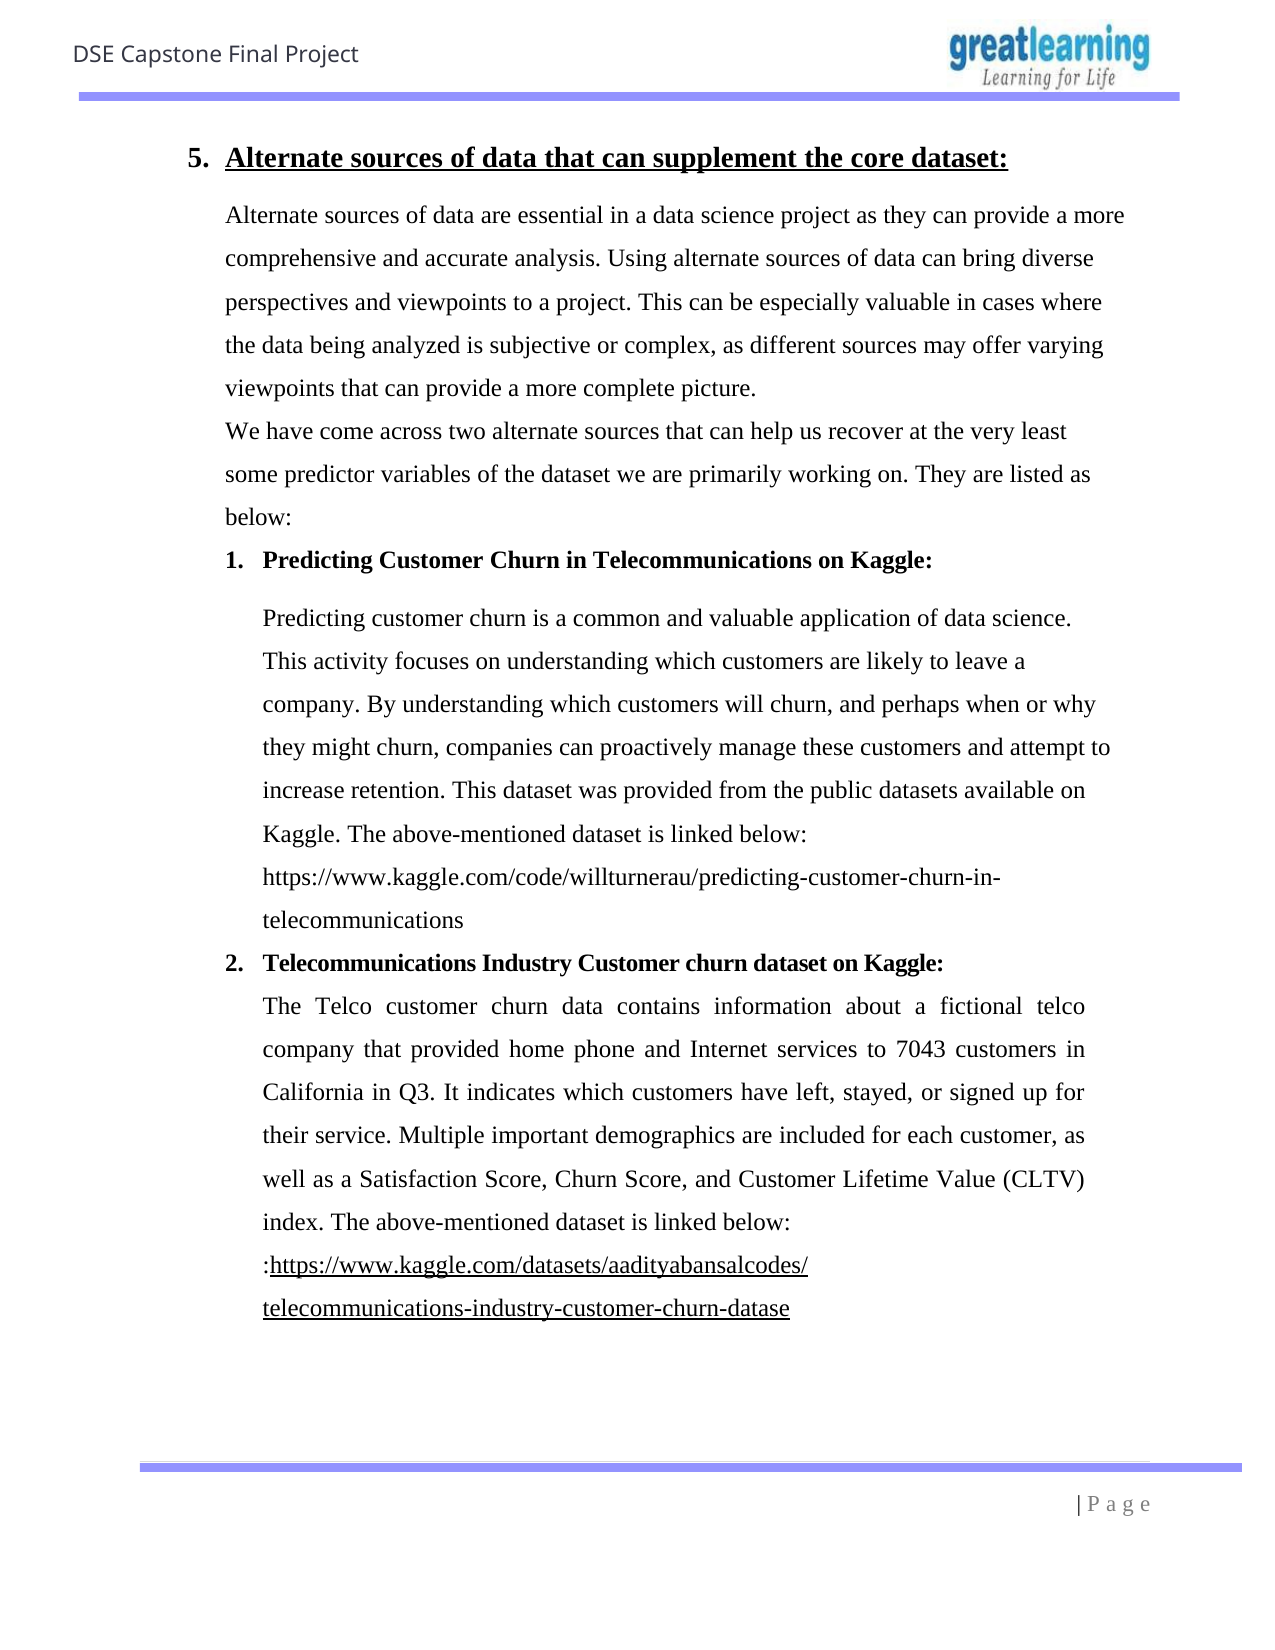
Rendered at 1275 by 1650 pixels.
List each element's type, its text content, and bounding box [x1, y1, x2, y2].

text The Telco customer churn data contains information about a fictional telco company that provided home phone and Internet services to 7043 customers in California in Q3. It indicates which customers have left, stayed, or signed up for their service. Multiple important demographics are included for each customer, as well as a Satisfaction Score, Churn Score, and Customer Lifetime Value (CLTV) index. The above-mentioned dataset is linked below: [262, 991, 1086, 1236]
subtitle Alternate sources of data that can supplement the core dataset: [187, 140, 1150, 174]
text Alternate sources of data are essential in a data science project as they can provide a more comprehensive and accurate analysis. Using alternate sources of data can bring diverse perspectives and viewpoints to a project. This can be especially valuable in cases where the data being analyzed is subjective or complex, as different sources may offer varying viewpoints that can provide a more complete picture. [225, 200, 1127, 402]
subtitle Predicting Customer Churn in Telecommunications on Kaggle: [225, 546, 1150, 574]
picture [139, 1463, 1242, 1472]
subtitle Telecommunications Industry Customer churn dataset on Kaggle: [225, 948, 1097, 977]
text Predicting customer churn is a common and valuable application of data science. This activity focuses on understanding which customers are likely to leave a company. By understanding which customers will churn, and perhaps when or why they might churn, companies can proactively manage these customers and attempt to increase retention. This dataset was provided from the public datasets available on Kaggle. The above-mentioned dataset is linked below: https://www.kaggle.com/code/willturnerau/predicting-customer-churn-in-telecommunications [262, 603, 1122, 934]
picture [78, 19, 1180, 101]
text :https://www.kaggle.com/datasets/aadityabansalcodes/telecommunications-industry-customer-churn-datase [262, 1250, 928, 1322]
text We have come across two alternate sources that can help us recover at the very least some predictor variables of the dataset we are primarily working on. They are listed as below: [225, 416, 1117, 531]
